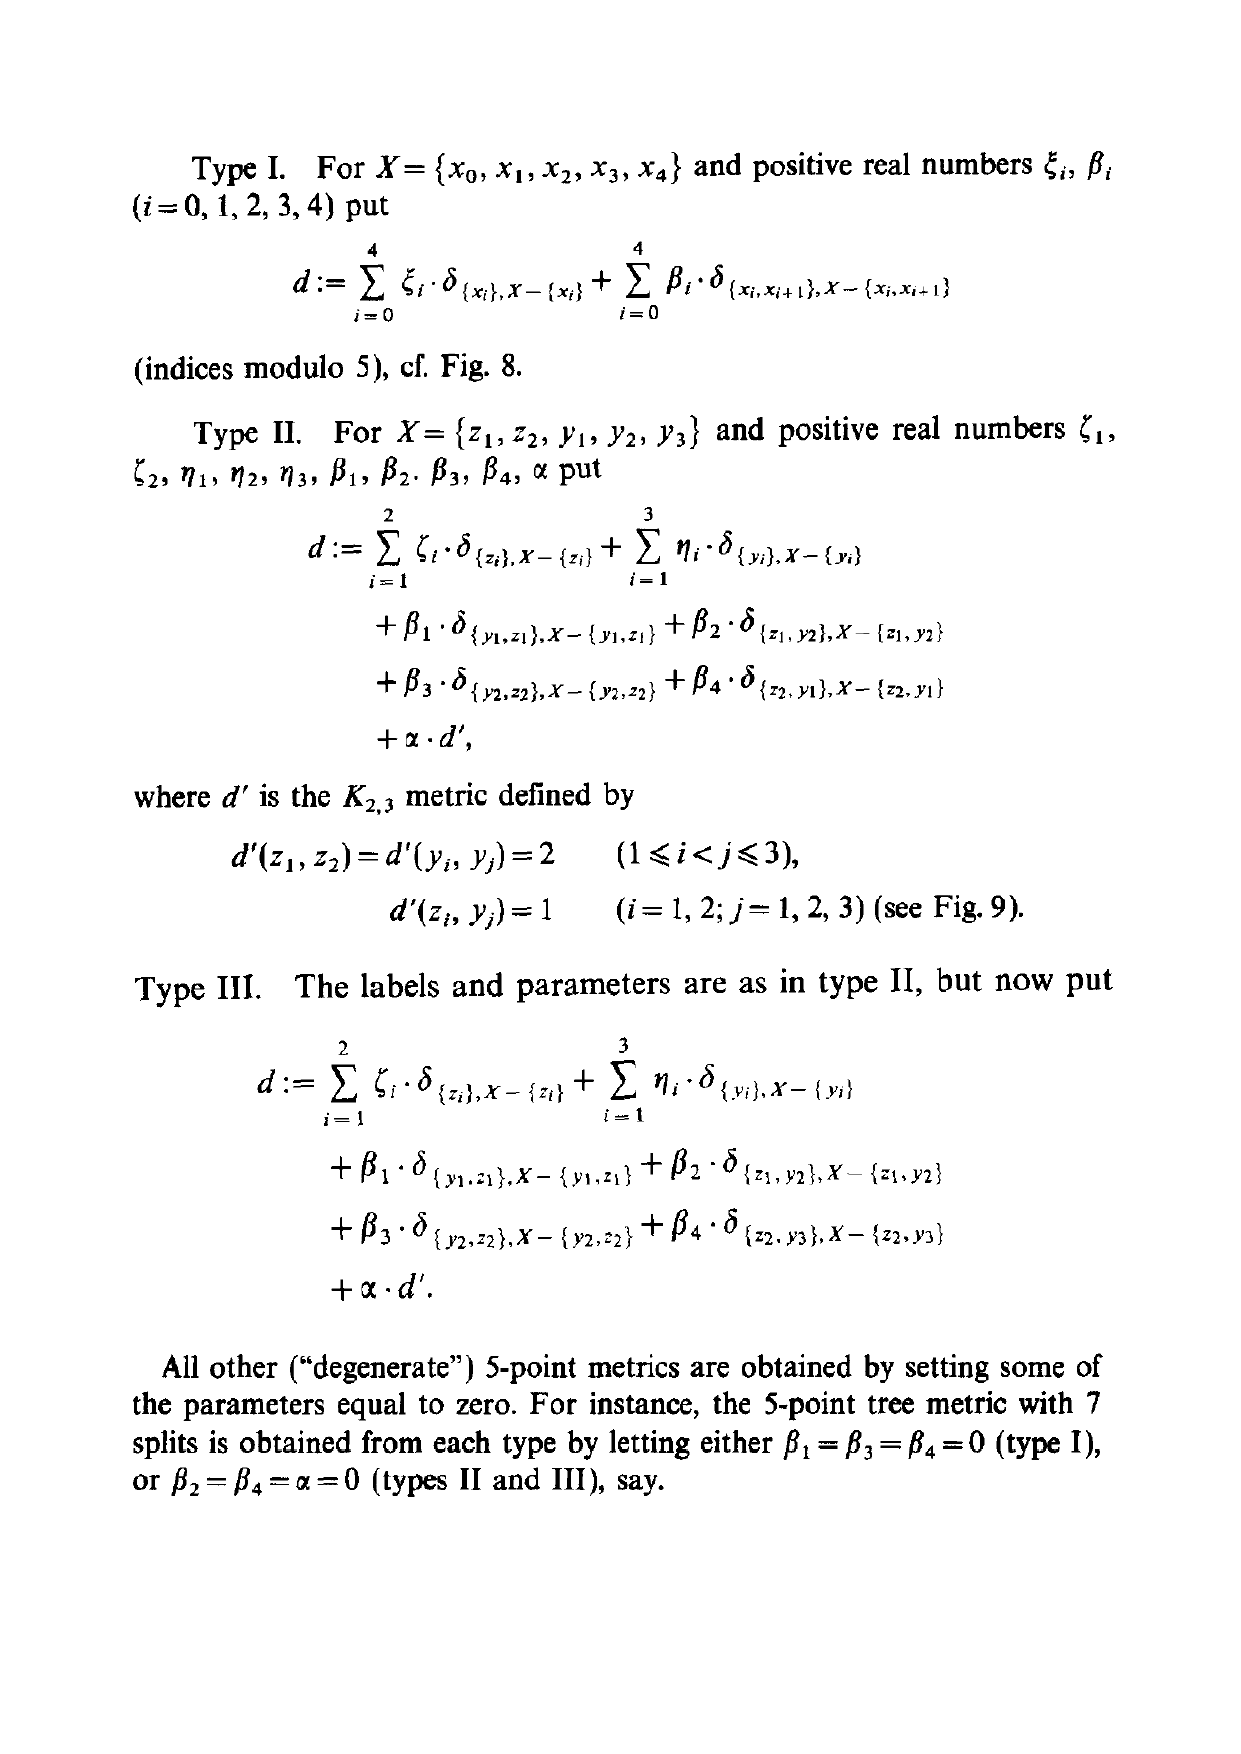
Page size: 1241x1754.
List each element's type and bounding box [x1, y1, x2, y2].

picture [118, 406, 1123, 939]
picture [118, 957, 1123, 1314]
picture [118, 1332, 1123, 1509]
picture [118, 147, 1123, 388]
